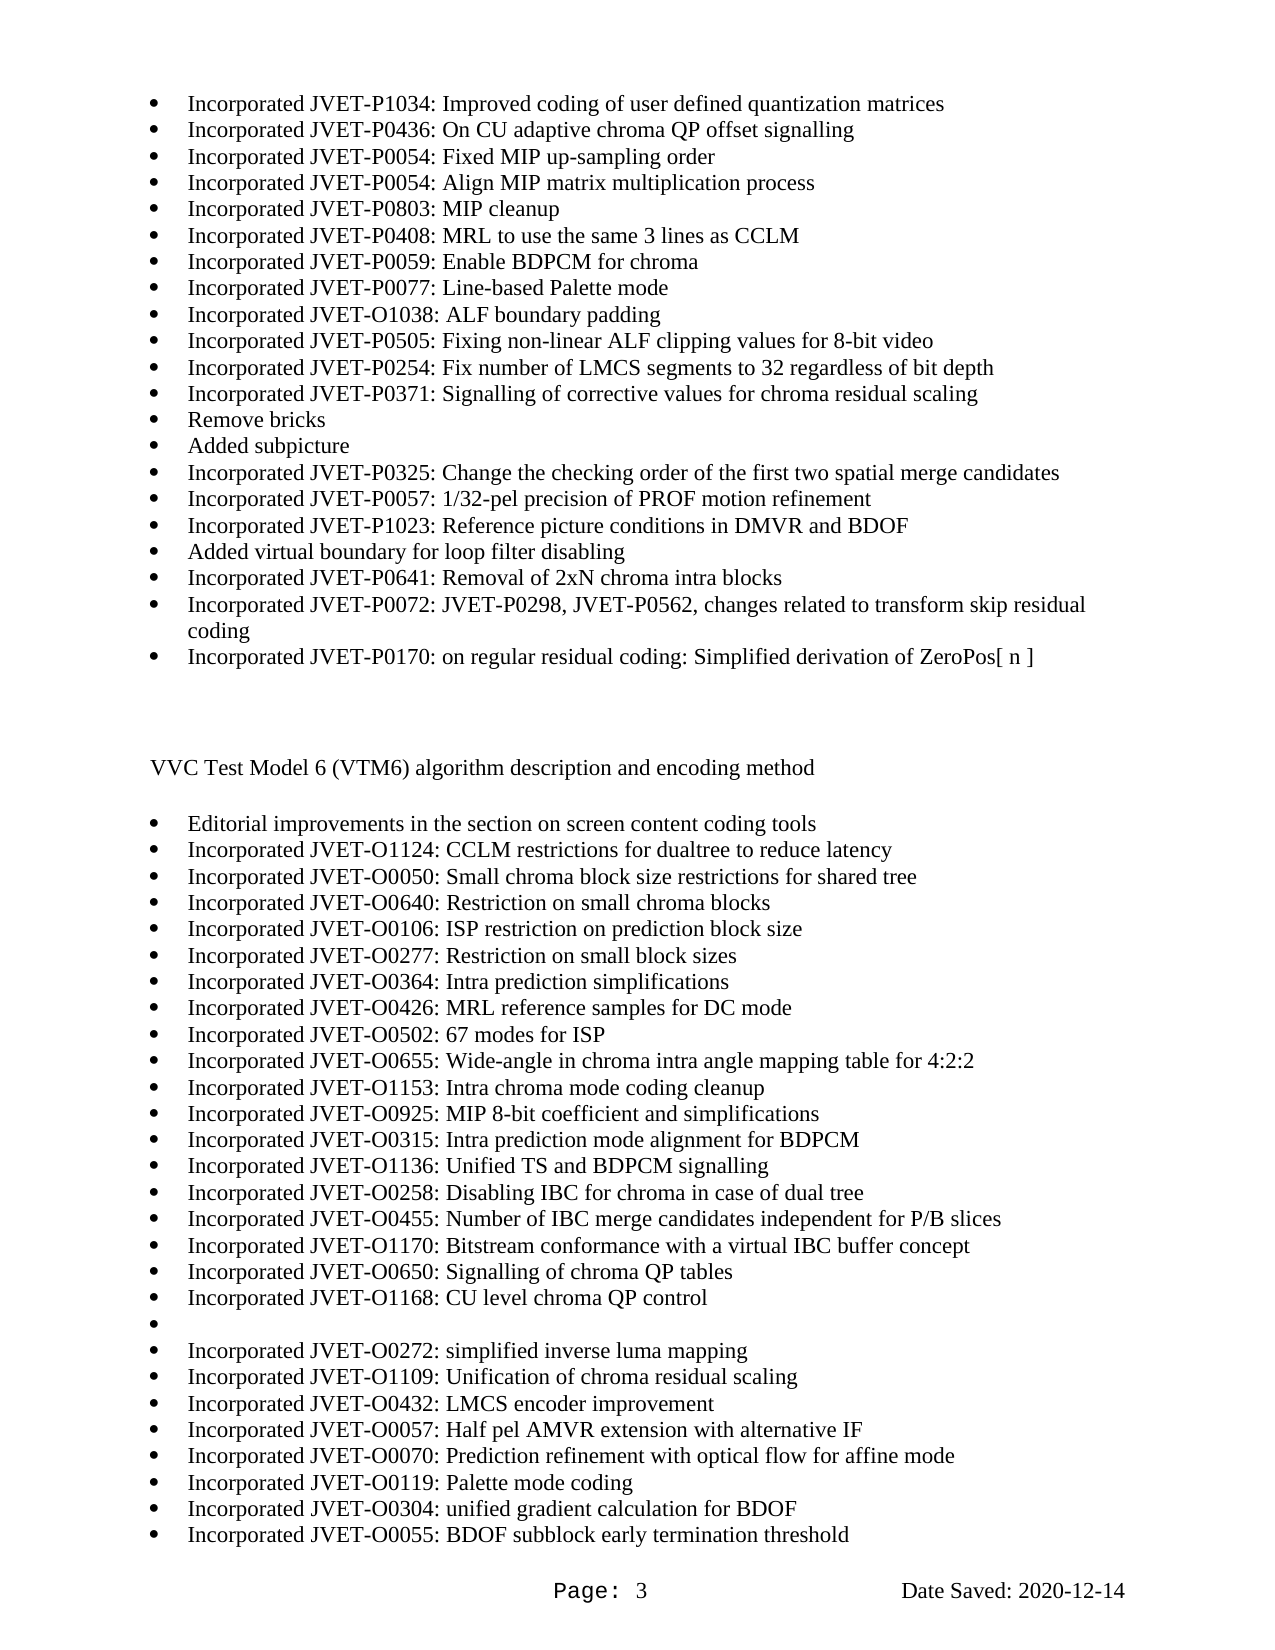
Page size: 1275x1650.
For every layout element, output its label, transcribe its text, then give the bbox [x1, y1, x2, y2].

list Incorporated JVET-O0364: Intra prediction simplifications [150, 968, 1125, 994]
list Incorporated JVET-O0925: MIP 8-bit coefficient and simplifications [150, 1100, 1125, 1126]
list Incorporated JVET-O0055: BDOF subblock early termination threshold [150, 1522, 1125, 1548]
list Incorporated JVET-O0426: MRL reference samples for DC mode [150, 994, 1125, 1021]
list Incorporated JVET-O0315: Intra prediction mode alignment for BDPCM [150, 1126, 1125, 1153]
list Incorporated JVET-O0455: Number of IBC merge candidates independent for P/B slices [150, 1205, 1125, 1232]
list Incorporated JVET-P0072: JVET-P0298, JVET-P0562, changes related to transform skip residual coding [150, 591, 1125, 643]
list Incorporated JVET-O1168: CU level chroma QP control [150, 1284, 1125, 1311]
list Incorporated JVET-P0505: Fixing non-linear ALF clipping values for 8-bit video [150, 327, 1125, 353]
list Incorporated JVET-O0070: Prediction refinement with optical flow for affine mode [150, 1442, 1125, 1469]
list Incorporated JVET-P0054: Fixed MIP up-sampling order [150, 143, 1125, 169]
list Incorporated JVET-O0050: Small chroma block size restrictions for shared tree [150, 863, 1125, 889]
list Incorporated JVET-O1136: Unified TS and BDPCM signalling [150, 1153, 1125, 1179]
list Incorporated JVET-O0277: Restriction on small block sizes [150, 942, 1125, 968]
list Incorporated JVET-O0432: LMCS encoder improvement [150, 1390, 1125, 1416]
list Incorporated JVET-P0059: Enable BDPCM for chroma [150, 248, 1125, 274]
list Incorporated JVET-P0057: 1/32-pel precision of PROF motion refinement [150, 485, 1125, 512]
list Incorporated JVET-O0057: Half pel AMVR extension with alternative IF [150, 1416, 1125, 1442]
list Incorporated JVET-O1038: ALF boundary padding [150, 301, 1125, 327]
list Incorporated JVET-O1153: Intra chroma mode coding cleanup [150, 1073, 1125, 1100]
list Editorial improvements in the section on screen content coding tools [150, 810, 1125, 836]
list Incorporated JVET-O0304: unified gradient calculation for BDOF [150, 1495, 1125, 1522]
list Incorporated JVET-O0502: 67 modes for ISP [150, 1021, 1125, 1047]
list Incorporated JVET-P0371: Signalling of corrective values for chroma residual scaling [150, 380, 1125, 406]
list Incorporated JVET-P0325: Change the checking order of the first two spatial merge candidates [150, 459, 1125, 485]
list Added subpicture [150, 433, 1125, 459]
list Incorporated JVET-O0650: Signalling of chroma QP tables [150, 1258, 1125, 1284]
text VVC Test Model 6 (VTM6) algorithm description and encoding method [150, 754, 1125, 781]
list Incorporated JVET-P0641: Removal of 2xN chroma intra blocks [150, 564, 1125, 591]
list Incorporated JVET-O0106: ISP restriction on prediction block size [150, 915, 1125, 942]
list Incorporated JVET-O0640: Restriction on small chroma blocks [150, 889, 1125, 915]
list Incorporated JVET-O0258: Disabling IBC for chroma in case of dual tree [150, 1179, 1125, 1205]
list Incorporated JVET-O0119: Palette mode coding [150, 1469, 1125, 1495]
list Remove bricks [150, 406, 1125, 433]
list Incorporated JVET-P0254: Fix number of LMCS segments to 32 regardless of bit depth [150, 353, 1125, 380]
list Incorporated JVET-P1023: Reference picture conditions in DMVR and BDOF [150, 512, 1125, 538]
list Incorporated JVET-P0170: on regular residual coding: Simplified derivation of ZeroPos[ n ] [150, 643, 1125, 670]
list Incorporated JVET-O0655: Wide-angle in chroma intra angle mapping table for 4:2:2 [150, 1047, 1125, 1073]
list Incorporated JVET-O1109: Unification of chroma residual scaling [150, 1363, 1125, 1390]
list Incorporated JVET-O1170: Bitstream conformance with a virtual IBC buffer concept [150, 1232, 1125, 1258]
list Incorporated JVET-O1124: CCLM restrictions for dualtree to reduce latency [150, 836, 1125, 863]
list Incorporated JVET-P0408: MRL to use the same 3 lines as CCLM [150, 222, 1125, 248]
list Incorporated JVET-P0077: Line-based Palette mode [150, 274, 1125, 301]
list Incorporated JVET-O0272: simplified inverse luma mapping [150, 1337, 1125, 1363]
list Added virtual boundary for loop filter disabling [150, 538, 1125, 564]
list Incorporated JVET-P1034: Improved coding of user defined quantization matrices [150, 90, 1125, 116]
list Incorporated JVET-P0436: On CU adaptive chroma QP offset signalling [150, 116, 1125, 143]
list Incorporated JVET-P0054: Align MIP matrix multiplication process [150, 169, 1125, 195]
list Incorporated JVET-P0803: MIP cleanup [150, 195, 1125, 222]
